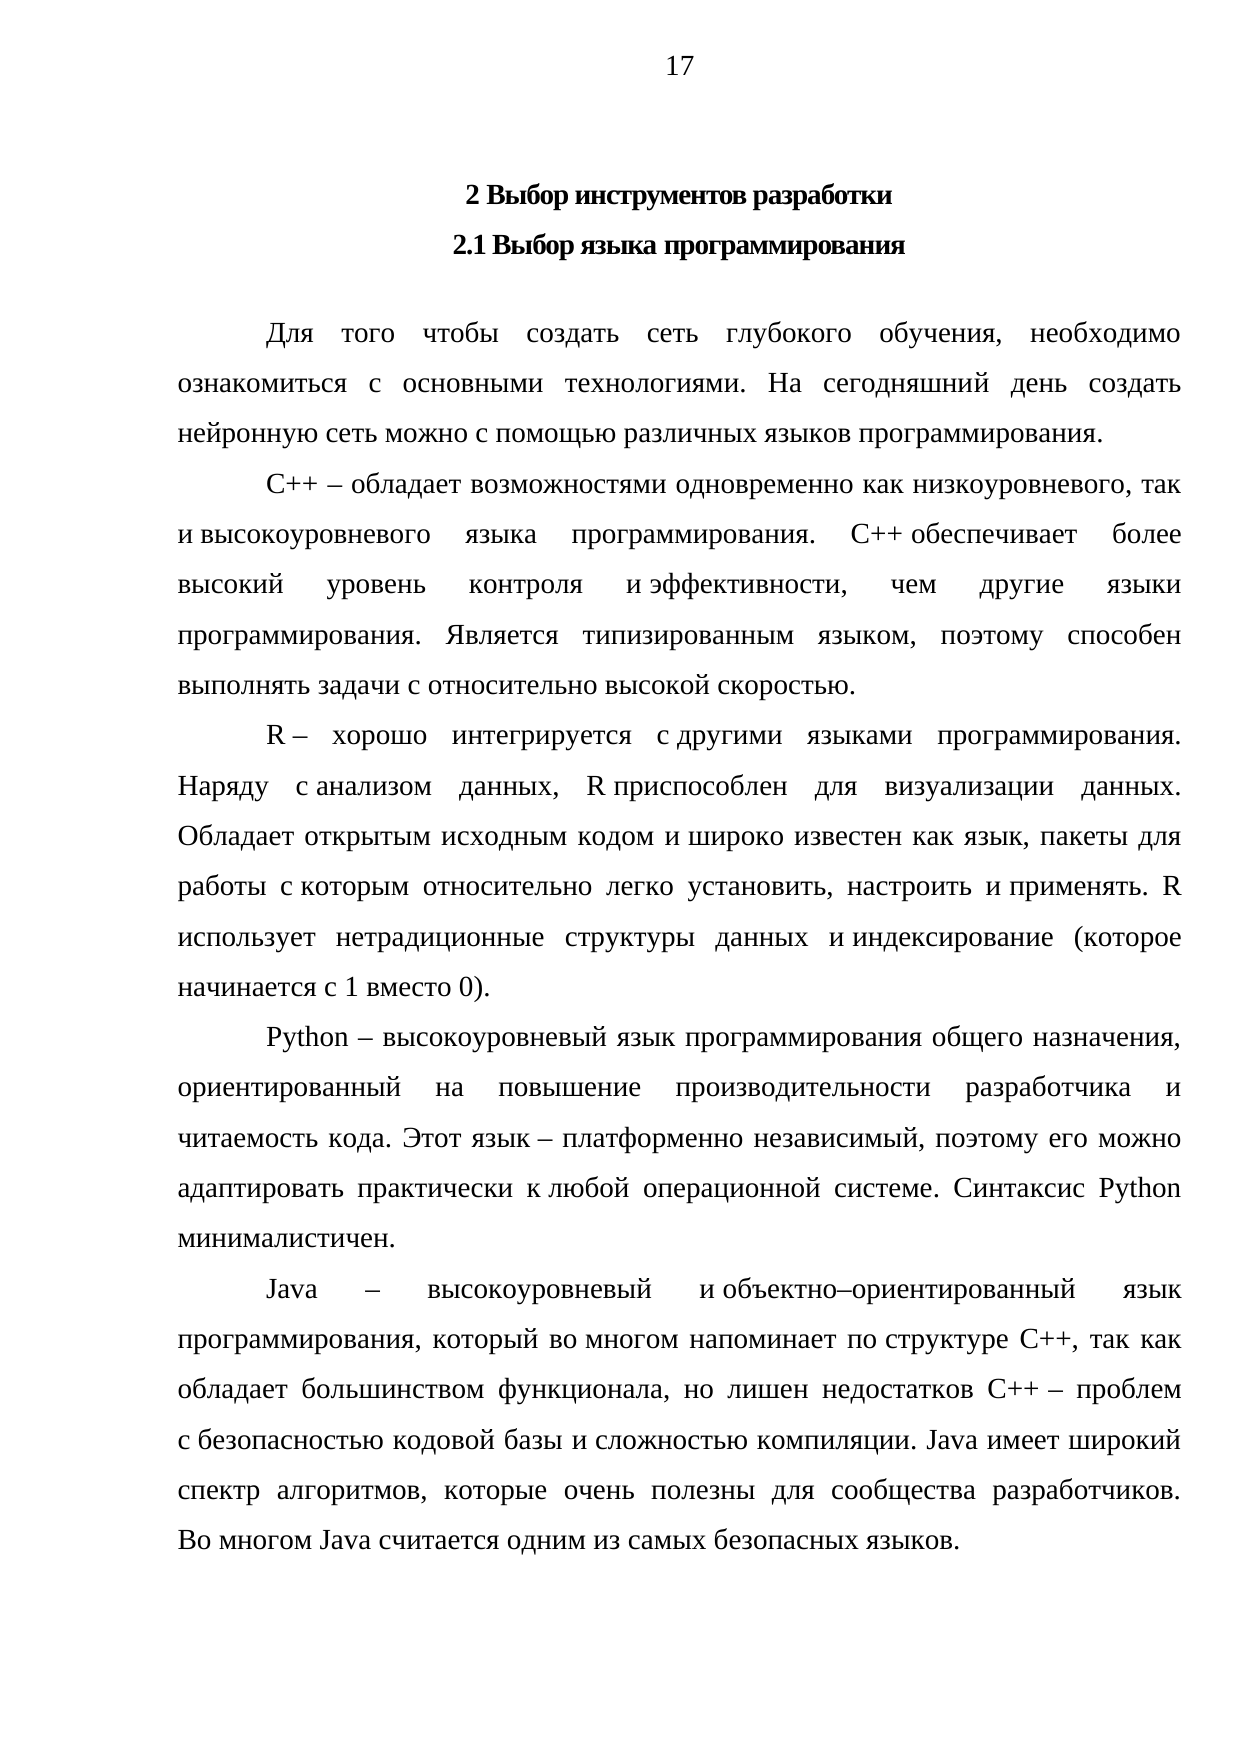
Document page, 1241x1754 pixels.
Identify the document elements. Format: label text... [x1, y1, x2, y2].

text 2 Выбор инструментов разработки [177, 177, 1182, 210]
text Java – высокоуровневый и объектно–ориентированный язык программирования, который во многом напоминает по структуре C++, так как обладает большинством функционала, но лишен недостатков С++ – проблем с безопасностью кодовой базы и сложностью компиляции. Java имеет широкий спектр алгоритмов, которые очень полезны для сообщества разработчиков. Во многом Java считается одним из самых безопасных языков. [177, 1271, 1182, 1556]
text С++ – обладает возможностями одновременно как низкоуровневого, так и высокоуровневого языка программирования. C++ обеспечивает более высокий уровень контроля и эффективности, чем другие языки программирования. Является типизированным языком, поэтому способен выполнять задачи с относительно высокой скоростью. [177, 466, 1182, 701]
text R – хорошо интегрируется с другими языками программирования. Наряду с анализом данных, R приспособлен для визуализации данных. Обладает открытым исходным кодом и широко известен как язык, пакеты для работы с которым относительно легко установить, настроить и применять. R использует нетрадиционные структуры данных и индексирование (которое начинается с 1 вместо 0). [177, 717, 1182, 1002]
text 2.1 Выбор языка программирования [177, 227, 1182, 261]
text Для того чтобы создать сеть глубокого обучения, необходимо ознакомиться с основными технологиями. На сегодняшний день создать нейронную сеть можно с помощью различных языков программирования. [177, 315, 1182, 449]
text Python – высокоуровневый язык программирования общего назначения, ориентированный на повышение производительности разработчика и читаемость кода. Этот язык – платформенно независимый, поэтому его можно адаптировать практически к любой операционной системе. Синтаксис Python минималистичен. [177, 1019, 1182, 1254]
